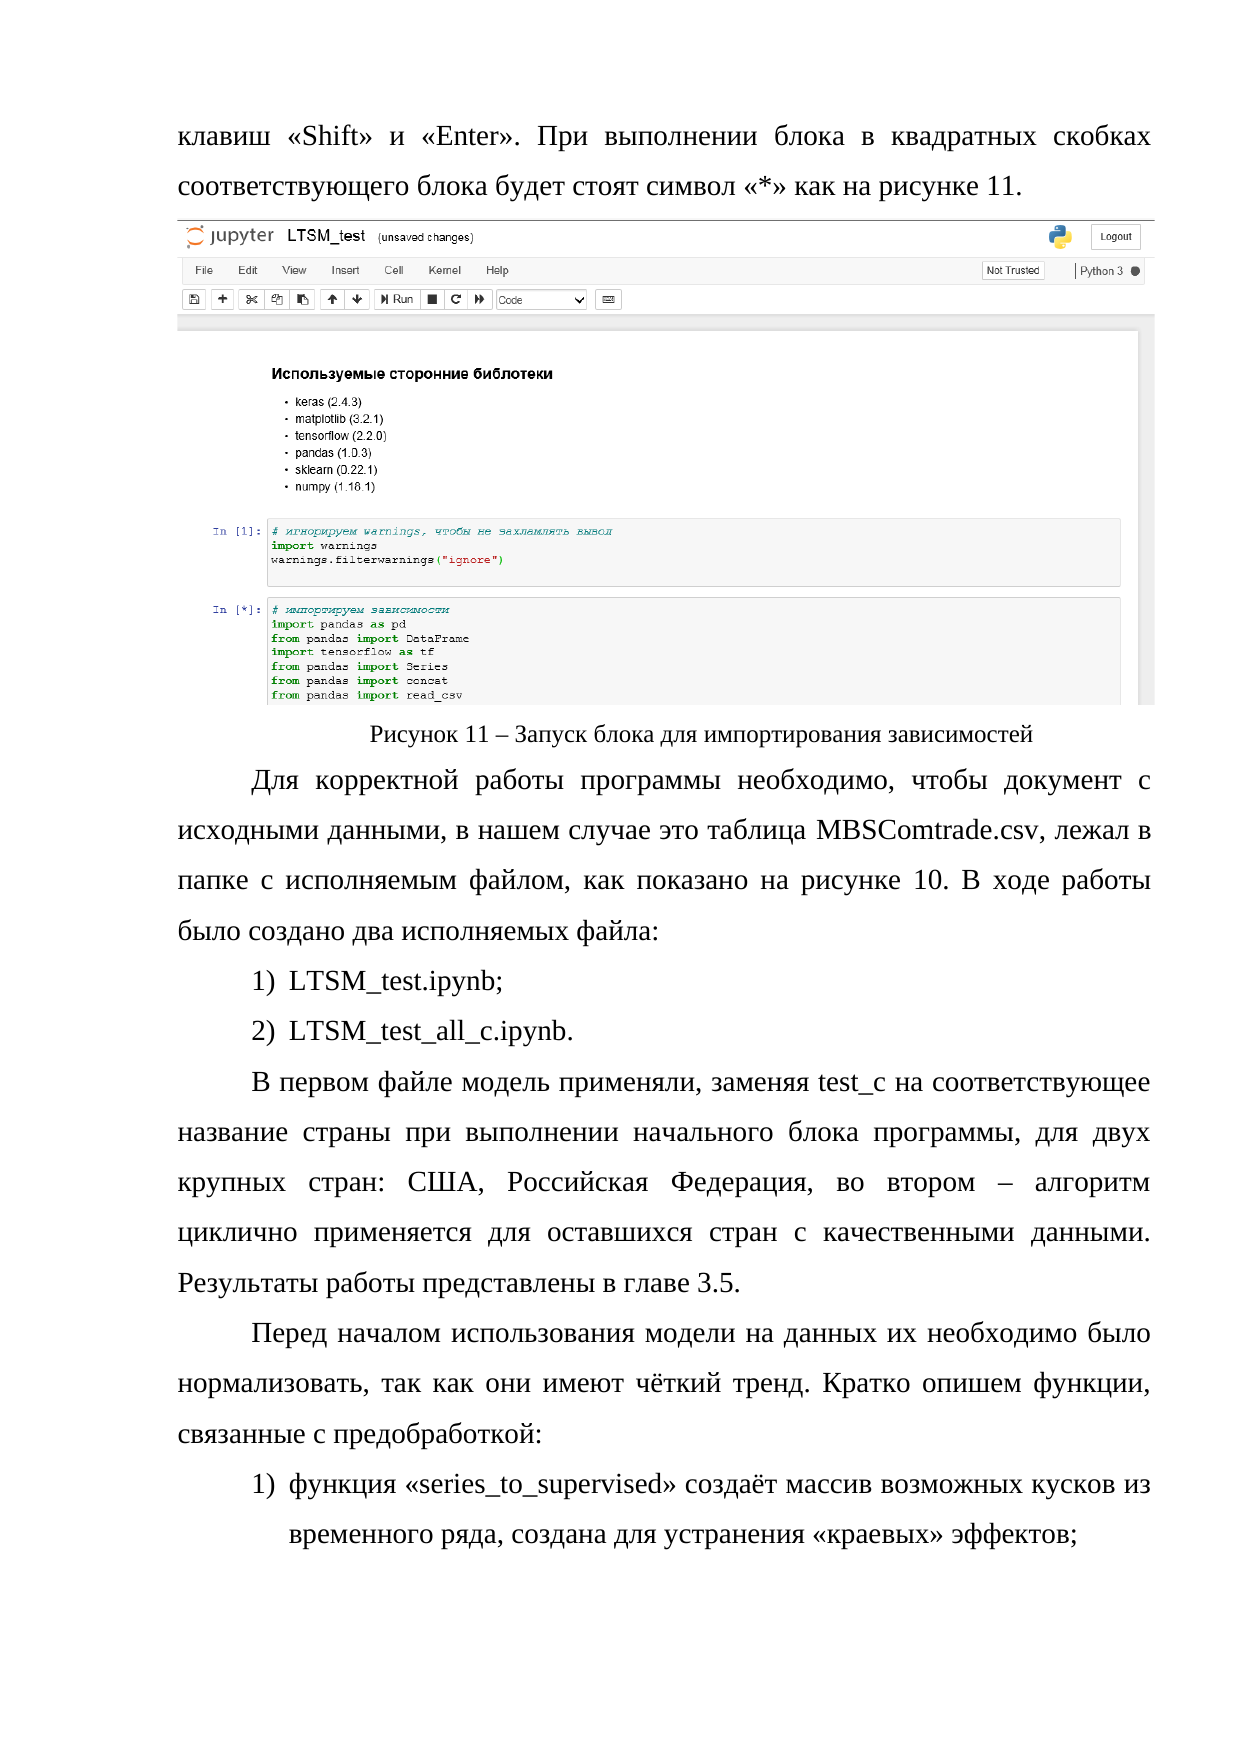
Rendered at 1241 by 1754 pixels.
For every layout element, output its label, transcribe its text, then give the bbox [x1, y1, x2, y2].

text Рисунок 11 – Запуск блока для импортирования зависимостей [177, 719, 1152, 747]
picture [177, 218, 1155, 705]
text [177, 118, 1152, 202]
list функция «series_to_supervised» создаёт массив возможных кусков из временного ряда, создана для устранения «краевых» эффектов; [251, 1466, 1152, 1550]
list LTSM_test.ipynb; [251, 963, 1152, 997]
text Для корректной работы программы необходимо, чтобы документ с исходными данными, в нашем случае это таблица MBSComtrade.csv, лежал в папке с исполняемым файлом, как показано на рисунке 10. В ходе работы было создано два исполняемых файла: [177, 762, 1152, 946]
text Перед началом использования модели на данных их необходимо было нормализовать, так как они имеют чёткий тренд. Кратко опишем функции, связанные с предобработкой: [177, 1315, 1152, 1449]
text В первом файле модель применяли, заменяя test_c на соответствующее название страны при выполнении начального блока программы, для двух крупных стран: США, Российская Федерация, во втором – алгоритм циклично применяется для оставшихся стран с качественными данными. Результаты работы представлены в главе 3.5. [177, 1064, 1152, 1298]
list LTSM_test_all_c.ipynb. [251, 1013, 1152, 1047]
